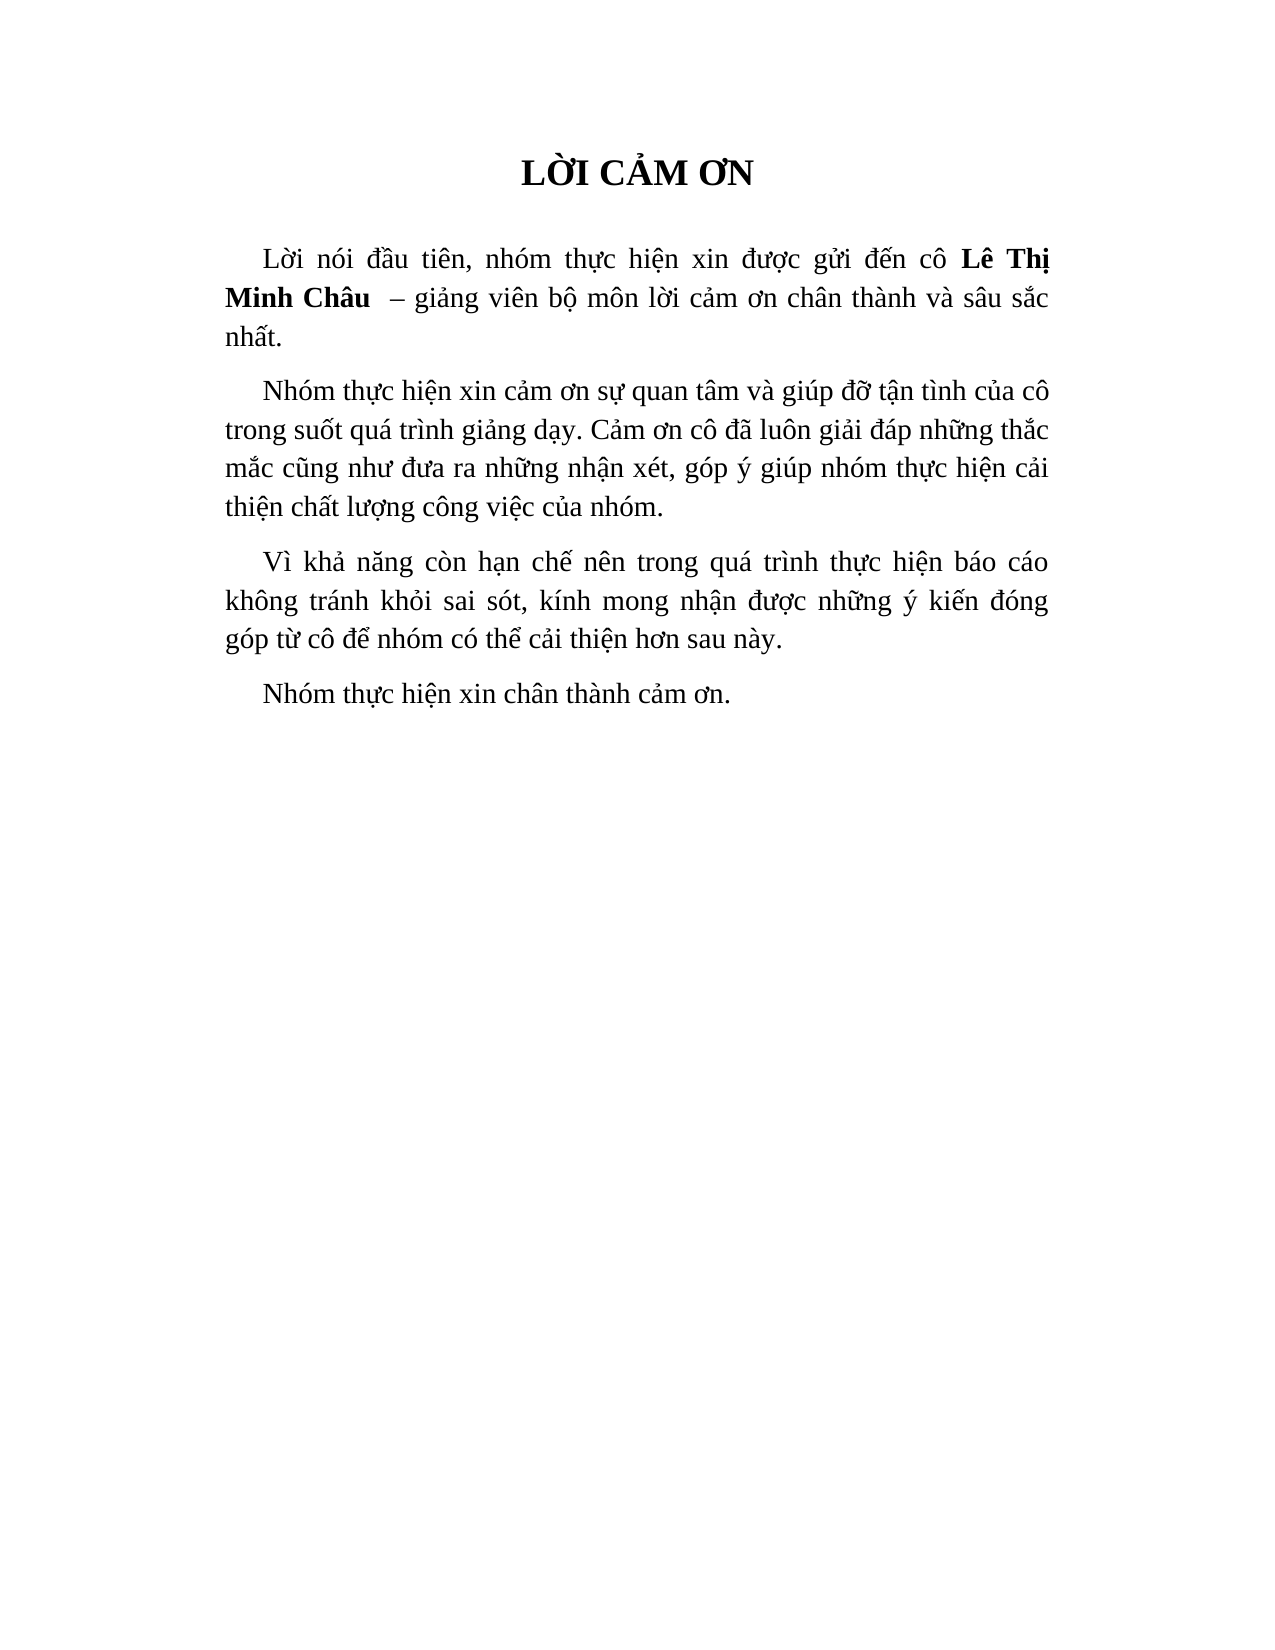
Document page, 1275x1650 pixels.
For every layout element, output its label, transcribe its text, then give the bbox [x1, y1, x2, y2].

subtitle LỜI CẢM ƠN [225, 150, 1050, 193]
text Vì khả năng còn hạn chế nên trong quá trình thực hiện báo cáo không tránh khỏi sai sót, kính mong nhận được những ý kiến đóng góp từ cô để nhóm có thể cải thiện hơn sau này. [225, 544, 1050, 655]
text Lời nói đầu tiên, nhóm thực hiện xin được gửi đến cô Lê Thị Minh Châu – giảng viên bộ môn lời cảm ơn chân thành và sâu sắc nhất. [225, 242, 1050, 352]
text Nhóm thực hiện xin chân thành cảm ơn. [225, 676, 1050, 709]
text Nhóm thực hiện xin cảm ơn sự quan tâm và giúp đỡ tận tình của cô trong suốt quá trình giảng dạy. Cảm ơn cô đã luôn giải đáp những thắc mắc cũng như đưa ra những nhận xét, góp ý giúp nhóm thực hiện cải thiện chất lượng công việc của nhóm. [225, 373, 1050, 523]
